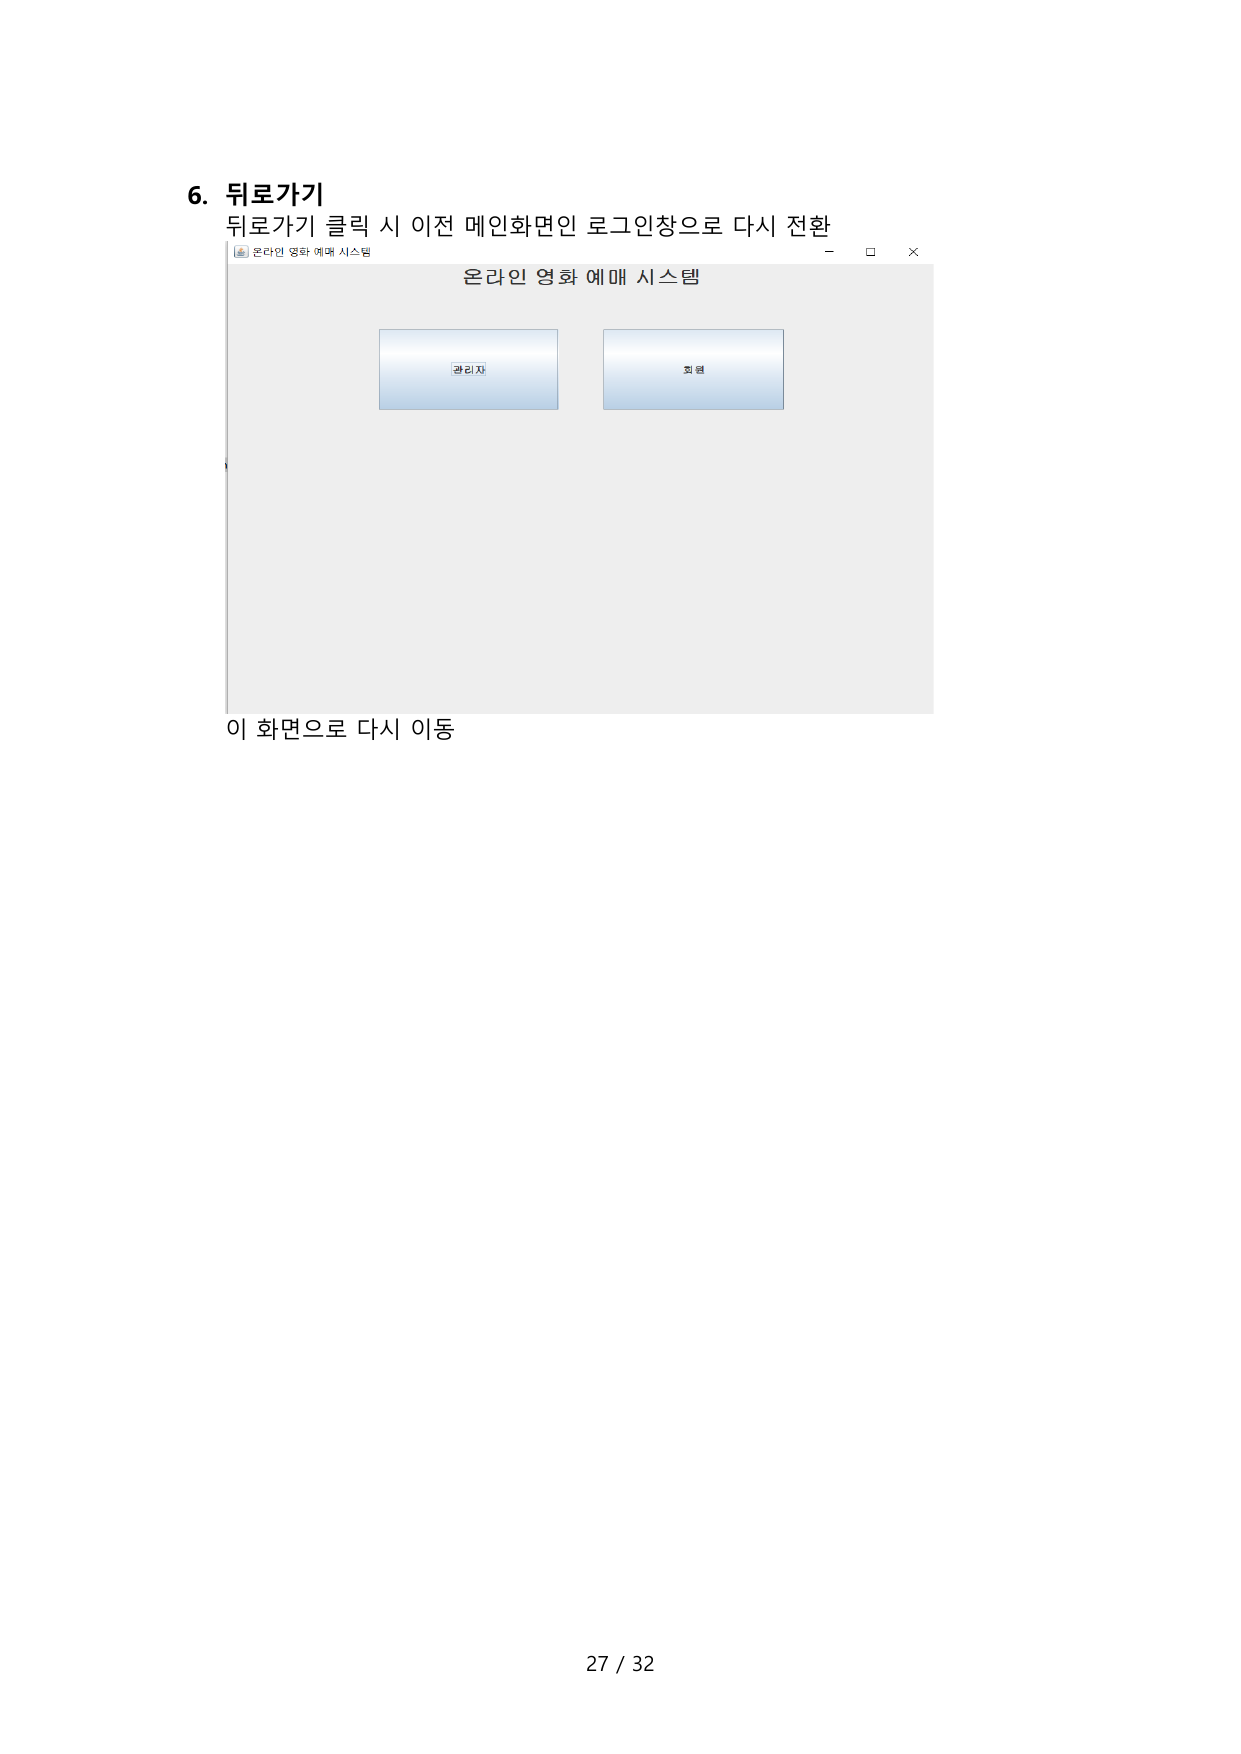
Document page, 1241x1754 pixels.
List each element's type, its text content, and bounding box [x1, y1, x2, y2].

text 뒤로가기 클릭 시 이전 메인화면인 로그인창으로 다시 전환 [225, 210, 1090, 241]
picture [225, 241, 934, 714]
text 이 화면으로 다시 이동 [225, 713, 1090, 744]
list 뒤로가기 [187, 177, 1090, 210]
